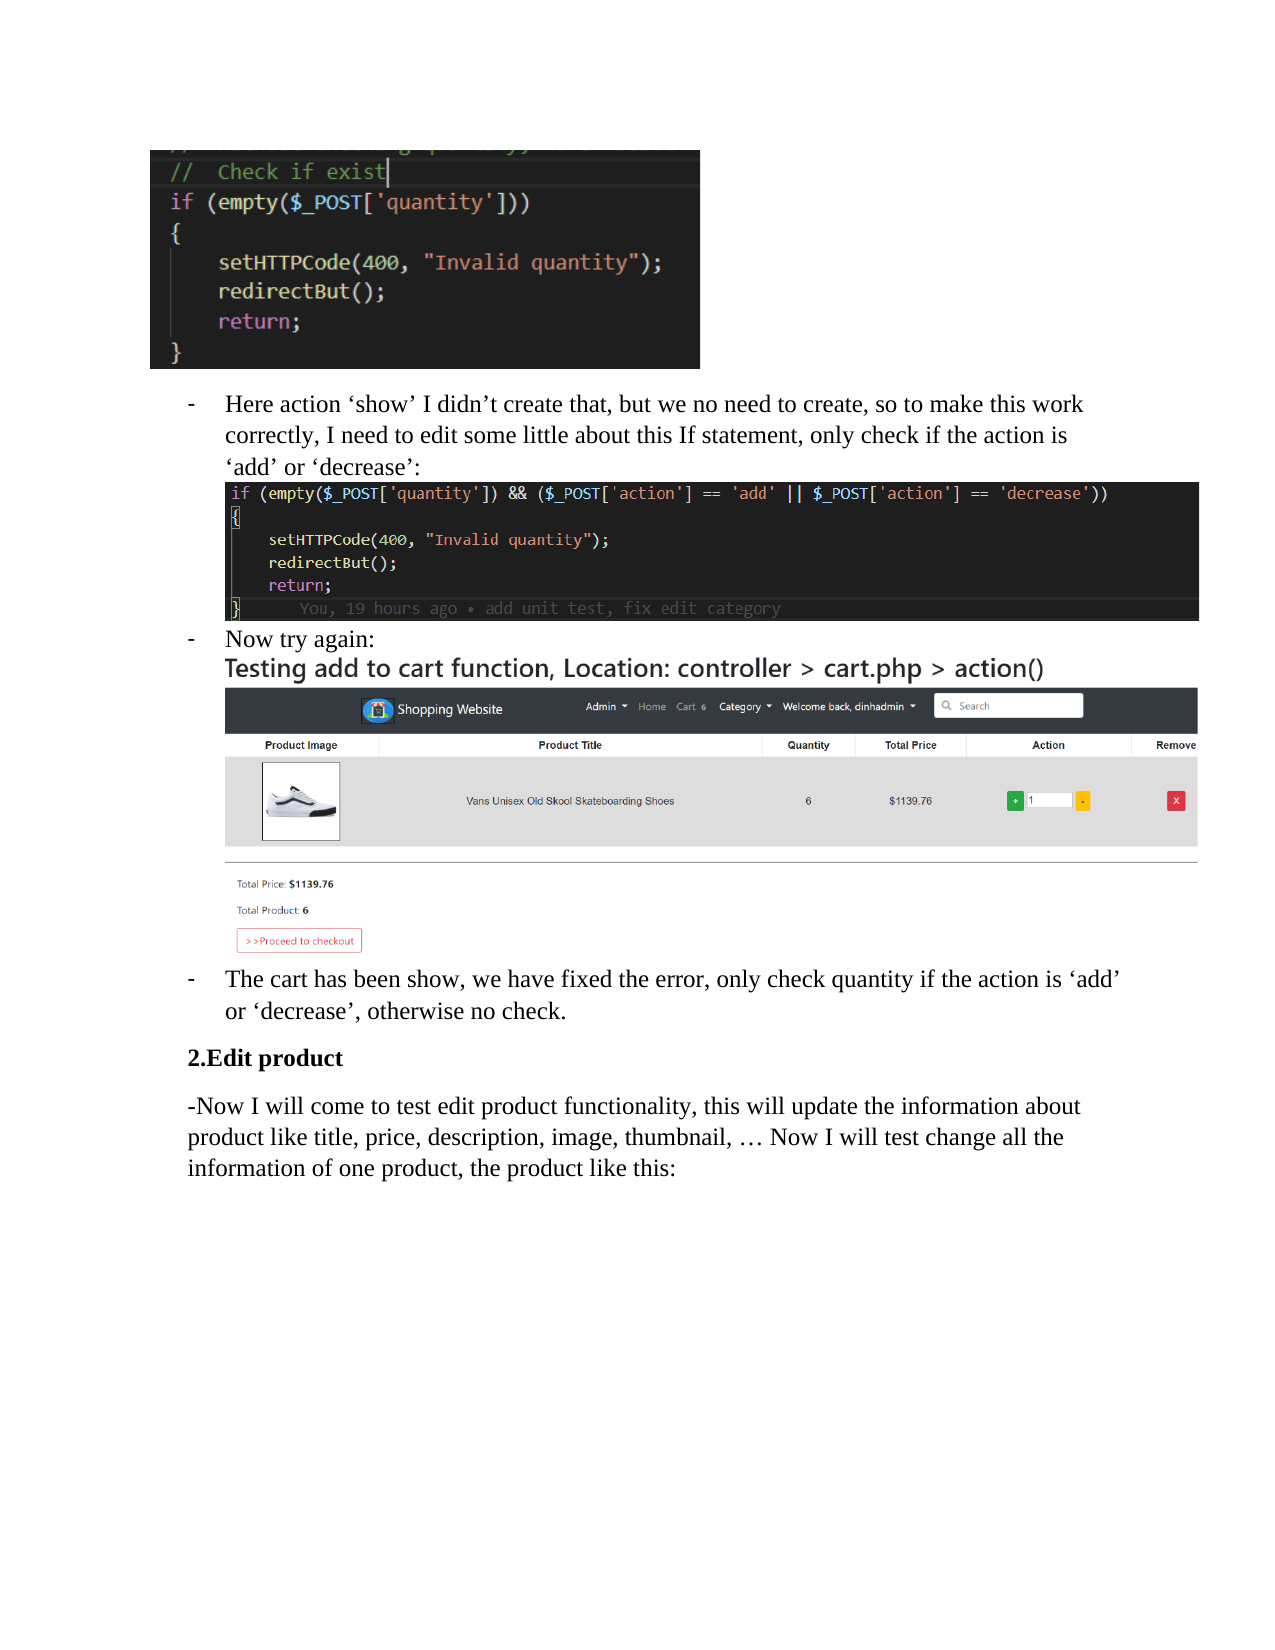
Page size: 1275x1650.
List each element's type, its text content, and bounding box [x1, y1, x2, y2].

picture [225, 656, 1198, 961]
list Now try again: [187, 623, 1125, 654]
picture [225, 482, 1200, 621]
list The cart has been show, we have fixed the error, only check quantity if the action is ‘add’ or ‘decrease’, otherwise no check. [187, 963, 1125, 1024]
list Here action ‘show’ I didn’t create that, but we no need to create, so to make this work correctly, I need to edit some little about this If statement, only check if the action is ‘add’ or ‘decrease’: [187, 388, 1125, 480]
text -Now I will come to test edit product functionality, this will update the information about product like title, price, description, image, thumbnail, … Now I will test change all the information of one product, the product like this: [187, 1091, 1125, 1182]
picture [150, 150, 700, 369]
text 2.Edit product [187, 1043, 1125, 1072]
